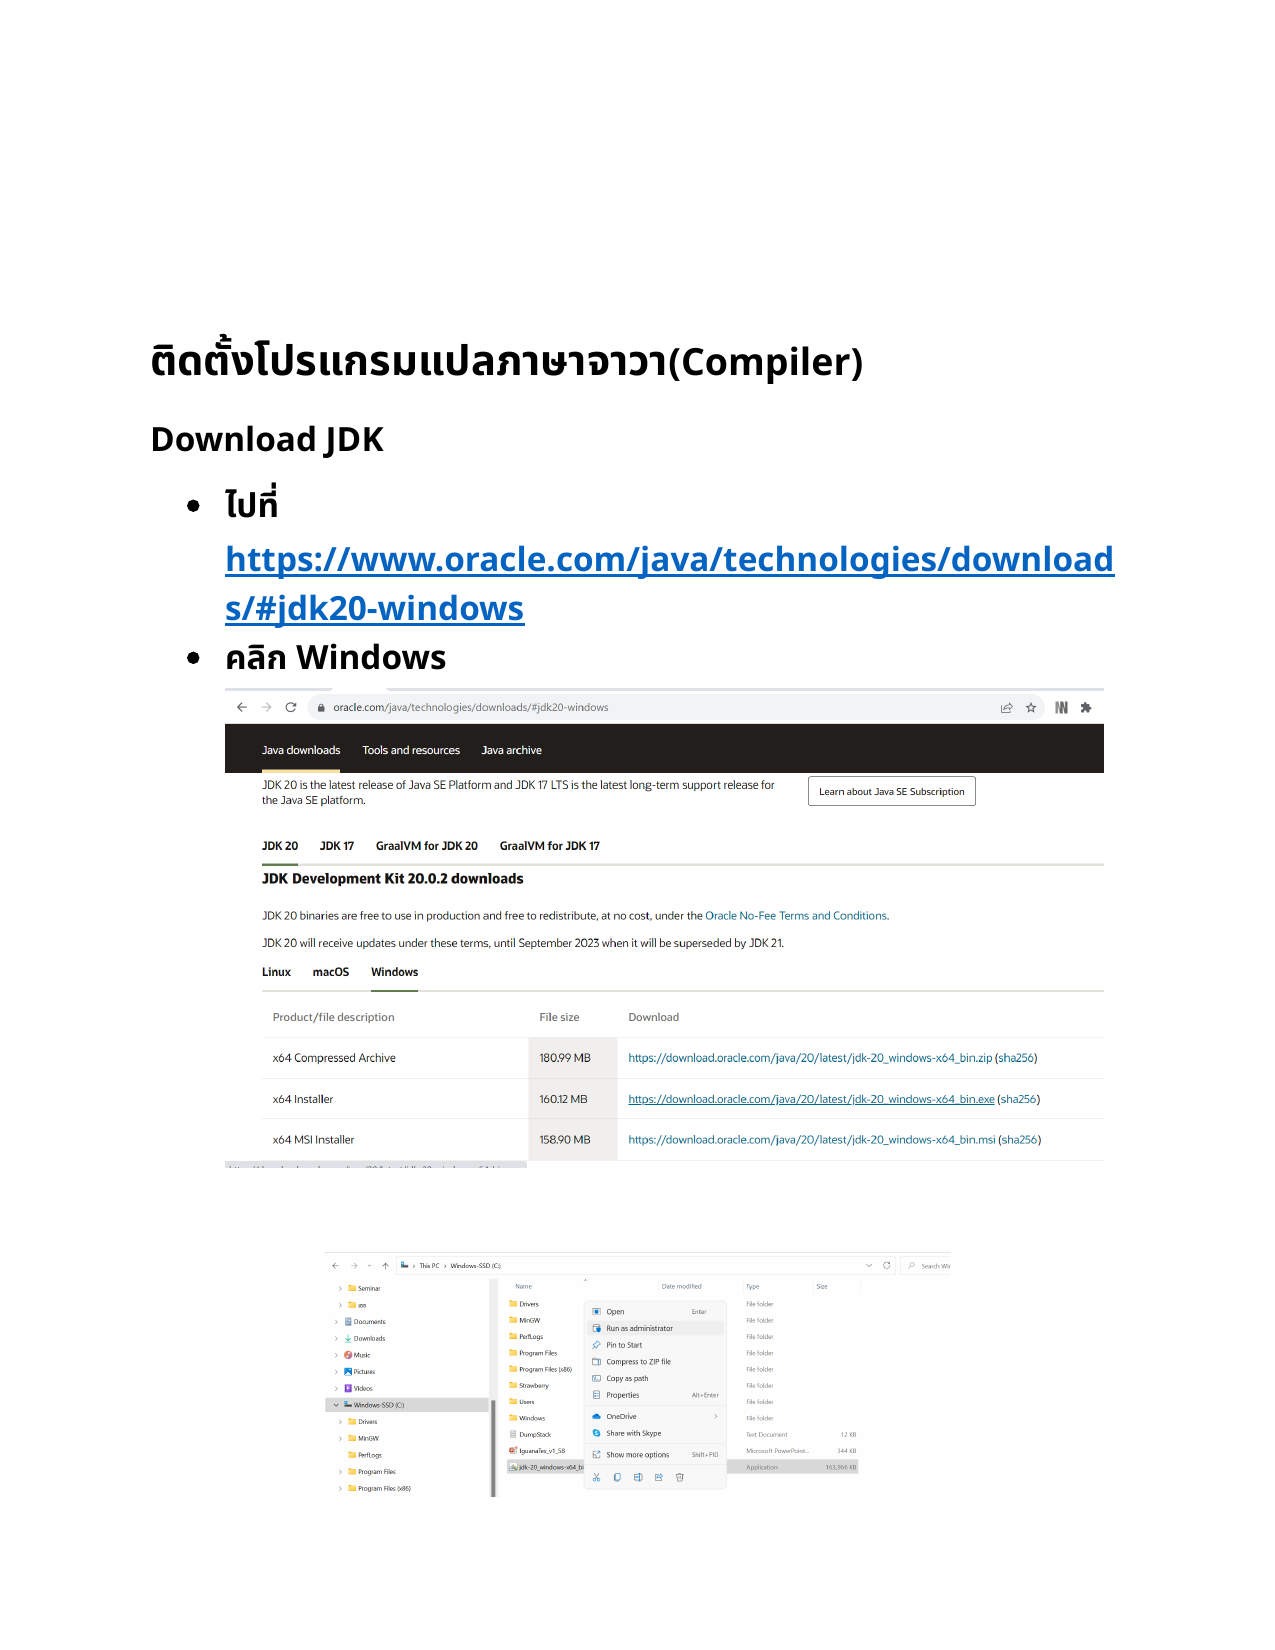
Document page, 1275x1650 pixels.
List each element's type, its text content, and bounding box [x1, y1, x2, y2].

list ไปที่ https://www.oracle.com/java/technologies/downloads/#jdk20-windows [187, 482, 1125, 630]
picture [225, 688, 1104, 1168]
list คลิก Windows [187, 634, 1125, 684]
picture [324, 1252, 951, 1497]
text Download JDK [150, 416, 1125, 462]
text ติดตั้งโปรแกรมแปลภาษาจาวา(Compiler) [150, 332, 1125, 394]
